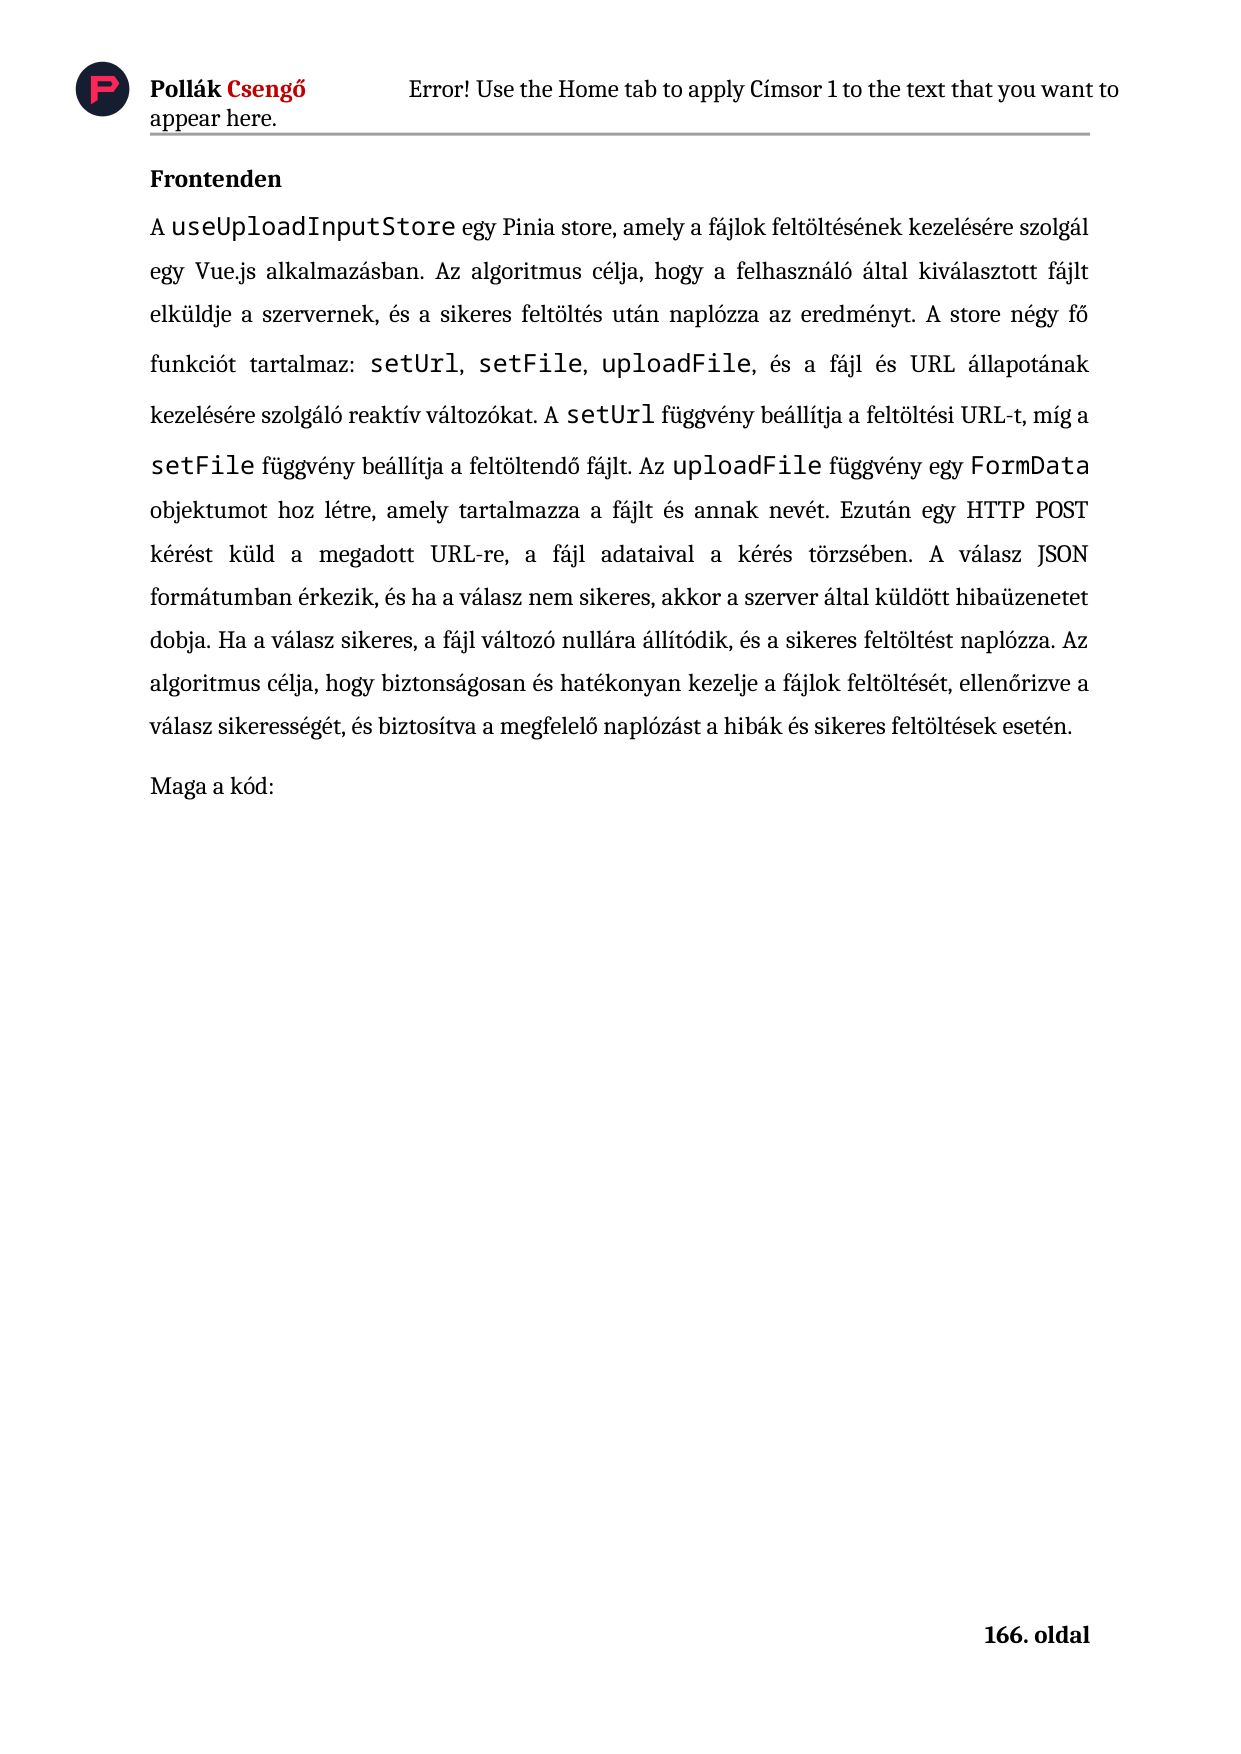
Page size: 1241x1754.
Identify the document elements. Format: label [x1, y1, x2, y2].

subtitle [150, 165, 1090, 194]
picture [71, 57, 132, 118]
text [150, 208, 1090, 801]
